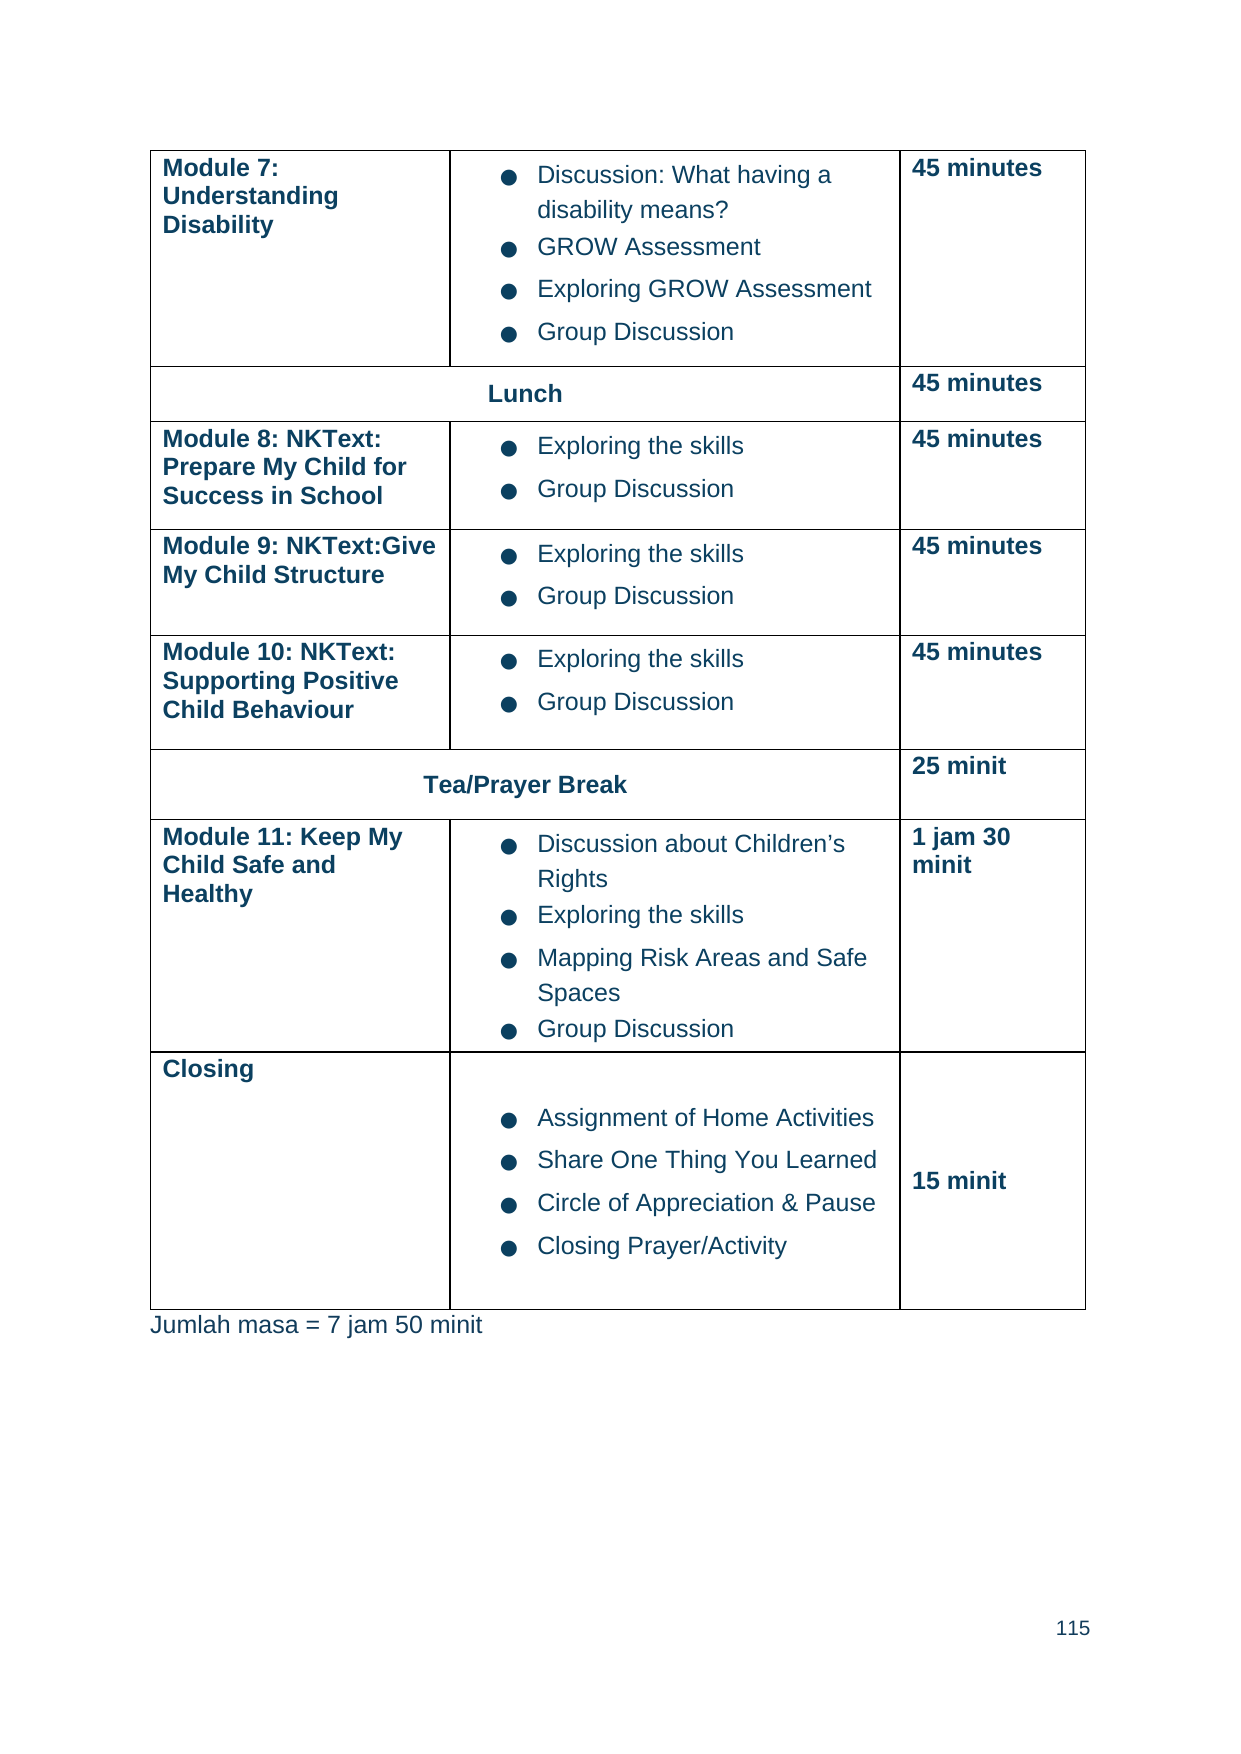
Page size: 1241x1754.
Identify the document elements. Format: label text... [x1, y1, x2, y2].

table_cell [1086, 749, 1091, 819]
table_cell Module 9: NKText:Give My Child Structure [151, 530, 449, 634]
table_cell [1086, 1051, 1091, 1165]
table_cell 45 minutes [901, 530, 1085, 634]
table_cell Closing [151, 1053, 449, 1309]
table_cell 1 jam 30 minit [901, 820, 1085, 1051]
table_cell Discussion about Children’s Rights Exploring the skills Mapping Risk Areas and Safe Spaces Group Discussion [451, 820, 899, 1051]
table_cell [1086, 1280, 1091, 1309]
table_cell [1086, 558, 1091, 634]
table_cell [1086, 635, 1091, 748]
table_cell [1086, 529, 1091, 558]
table_cell Discussion: What having a disability means? GROW Assessment Exploring GROW Assessment Group Discussion [451, 151, 899, 366]
table_cell Lunch [151, 367, 899, 421]
table_cell Module 8: NKText: Prepare My Child for Success in School [151, 422, 449, 528]
table_cell Exploring the skills Group Discussion [451, 422, 899, 528]
table_cell [1086, 1165, 1091, 1279]
table_cell Module 10: NKText: Supporting Positive Child Behaviour [151, 636, 449, 748]
table_cell Assignment of Home Activities Share One Thing You Learned Circle of Appreciation & Pause Closing Prayer/Activity [451, 1053, 899, 1309]
table_cell 15 minit [901, 1053, 1085, 1309]
table_cell 45 minutes [901, 367, 1085, 421]
table_cell [1086, 421, 1091, 528]
table_cell Module 11: Keep My Child Safe and Healthy [151, 820, 449, 1051]
table_cell 25 minit [901, 750, 1085, 819]
table_cell 45 minutes [901, 422, 1085, 528]
table_cell [1086, 819, 1091, 933]
table_cell Module 7: Understanding Disability [151, 151, 449, 366]
text Jumlah masa = 7 jam 50 minit [150, 1310, 1090, 1338]
table_cell 45 minutes [901, 636, 1085, 748]
table_cell [1086, 933, 1091, 1051]
table_cell Tea/Prayer Break [151, 750, 899, 819]
table_cell [1086, 150, 1091, 366]
table_cell [1086, 366, 1091, 421]
table_cell Exploring the skills Group Discussion [451, 636, 899, 748]
table_cell Exploring the skills Group Discussion [451, 530, 899, 634]
table_cell 45 minutes [901, 151, 1085, 366]
